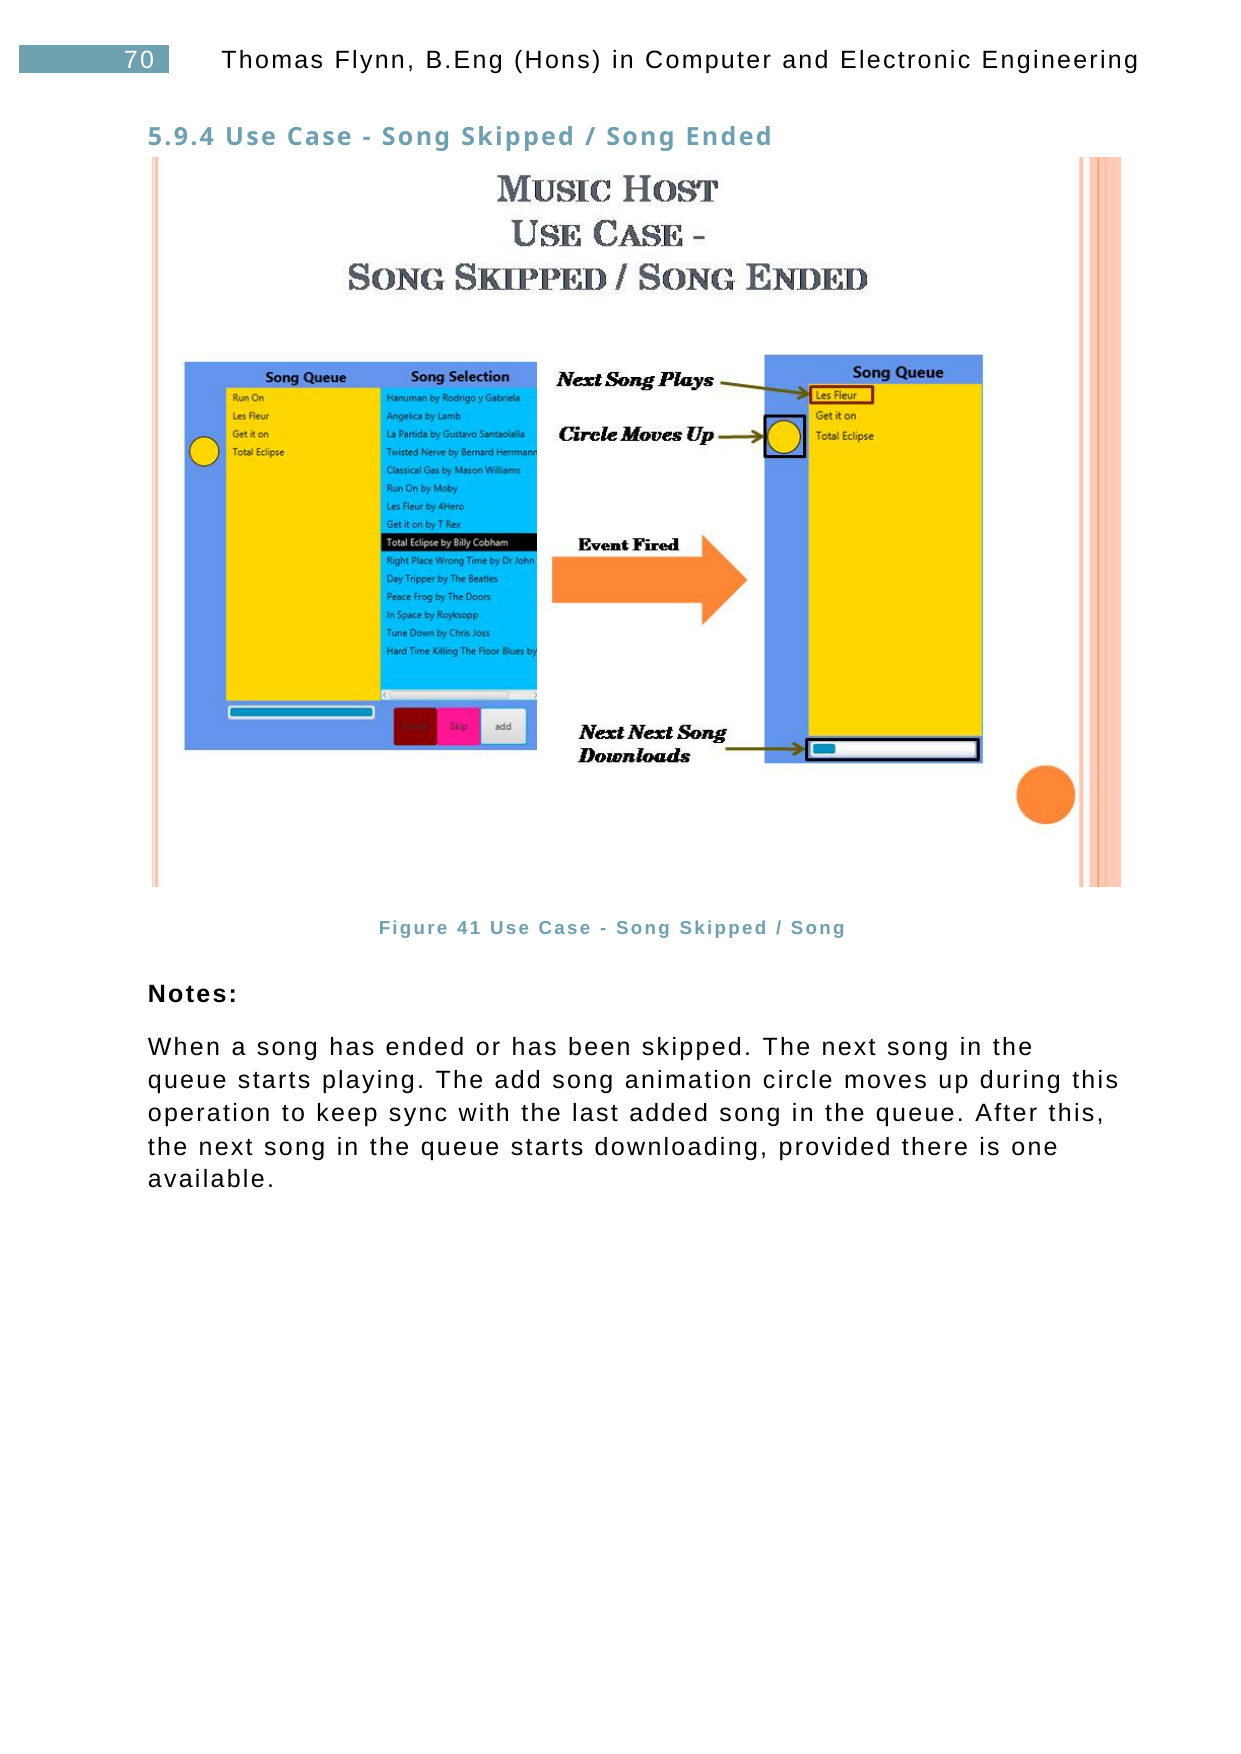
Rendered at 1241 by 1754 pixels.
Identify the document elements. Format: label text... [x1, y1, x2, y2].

subtitle 5.9.4 Use Case - Song Skipped / Song Ended [148, 118, 1122, 152]
text When a song has ended or has been skipped. The next song in the queue starts playing. The add song animation circle moves up during this operation to keep sync with the last added song in the queue. After this, the next song in the queue starts downloading, provided there is one available. [148, 1032, 1122, 1193]
text Notes: [148, 978, 1122, 1007]
picture [147, 157, 1122, 887]
